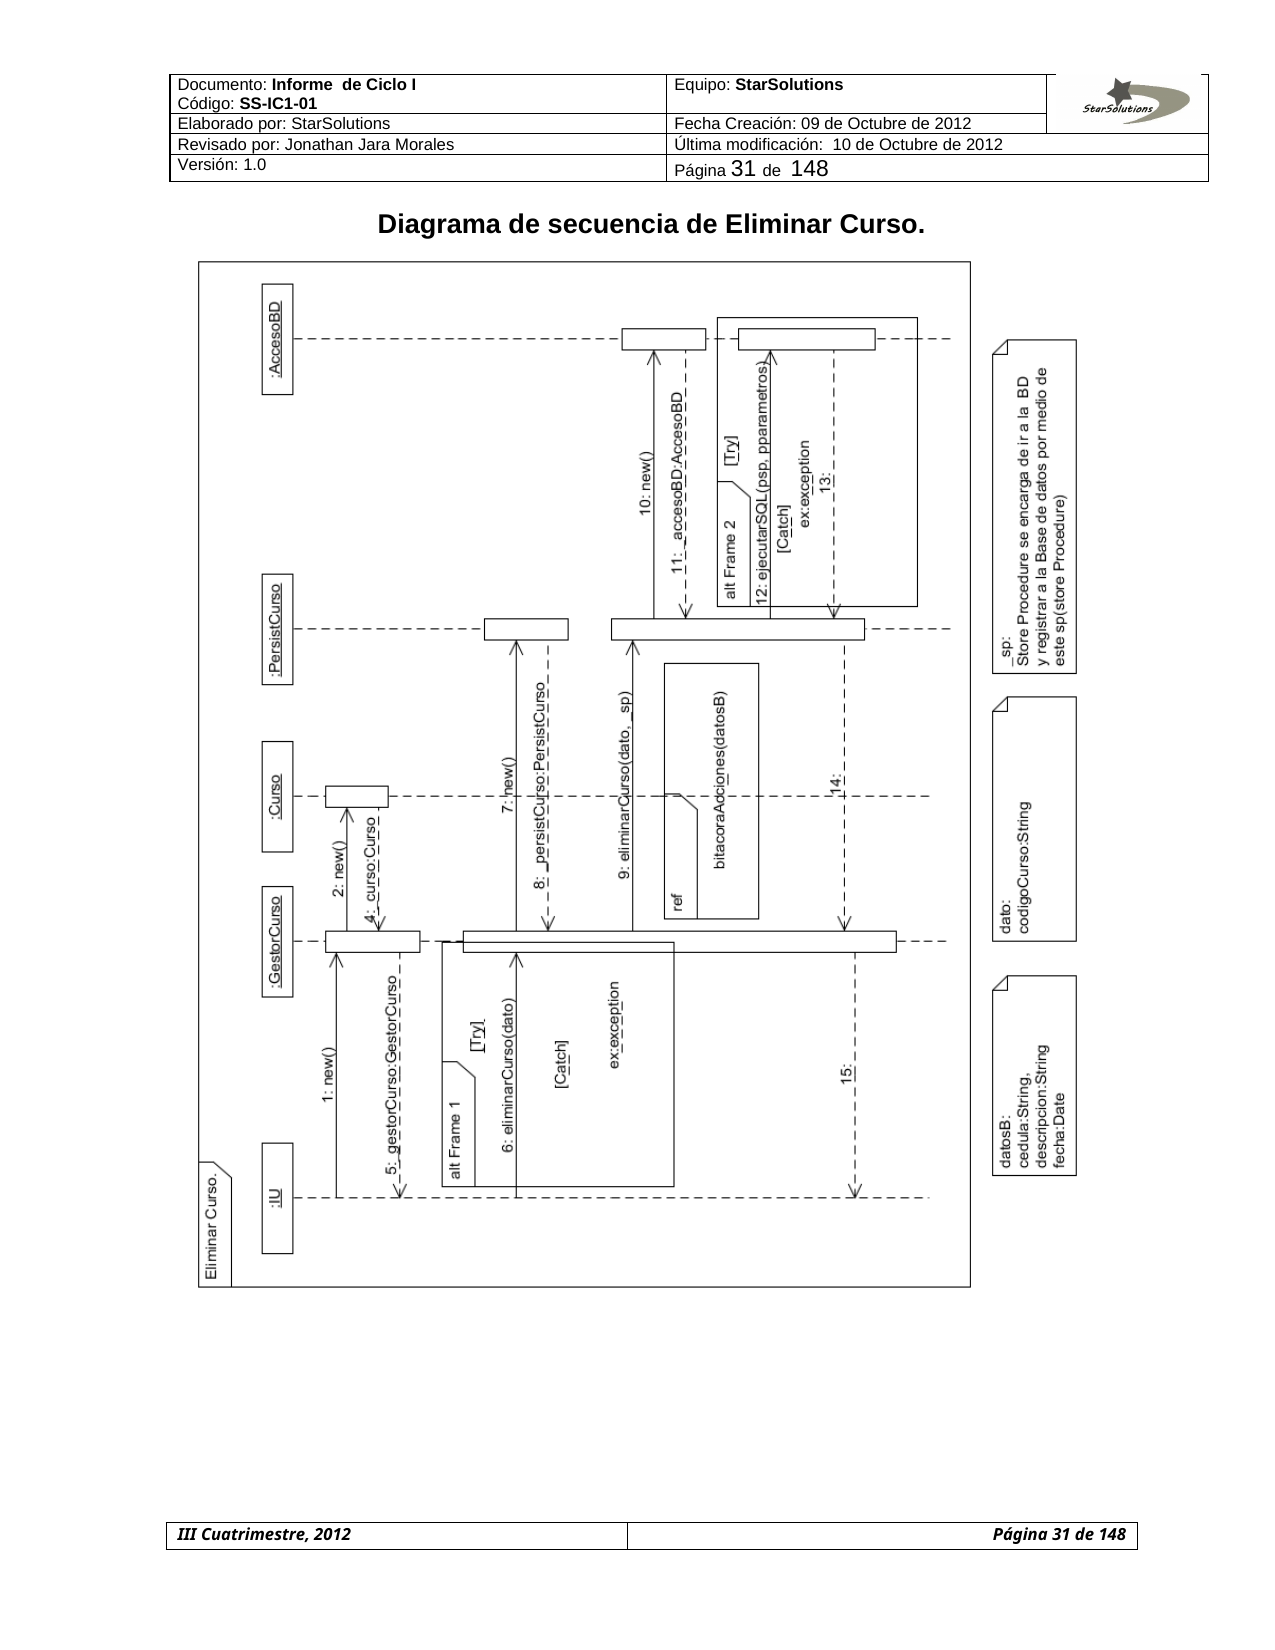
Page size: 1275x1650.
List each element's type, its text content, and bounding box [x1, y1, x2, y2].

picture [177, 239, 1098, 1310]
picture [1056, 74, 1202, 131]
subtitle Diagrama de secuencia de Eliminar Curso. [377, 208, 1098, 239]
